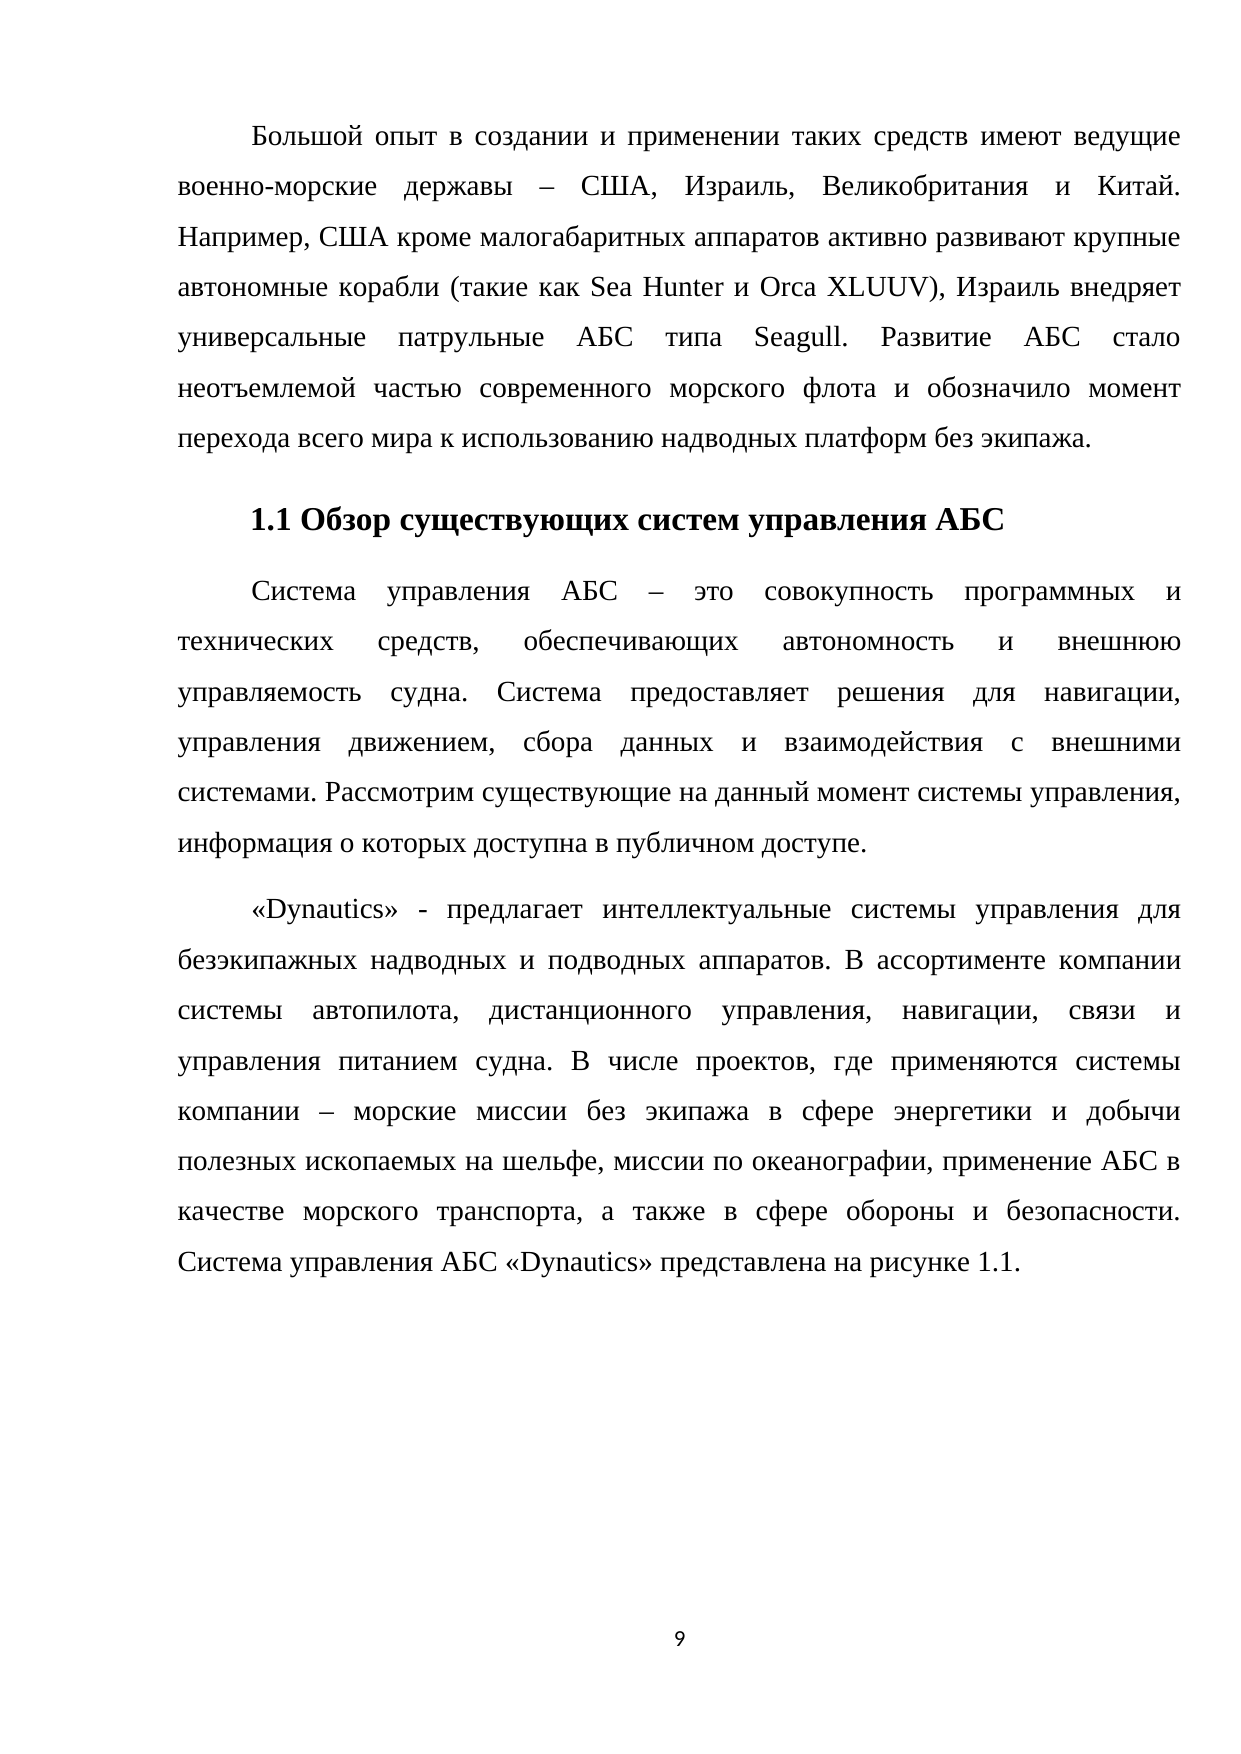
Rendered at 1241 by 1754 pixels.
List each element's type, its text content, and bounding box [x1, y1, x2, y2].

subtitle 1.1 Обзор существующих систем управления АБС [250, 499, 1182, 538]
text Большой опыт в создании и применении таких средств имеют ведущие военно-морские державы – США, Израиль, Великобритания и Китай. Например, США кроме малогабаритных аппаратов активно развивают крупные автономные корабли (такие как Sea Hunter и Orca XLUUV), Израиль внедряет универсальные патрульные АБС типа Seagull. Развитие АБС стало неотъемлемой частью современного морского флота и обозначило момент перехода всего мира к использованию надводных платформ без экипажа. [177, 118, 1182, 453]
text Система управления АБС – это совокупность программных и технических средств, обеспечивающих автономность и внешнюю управляемость судна. Система предоставляет решения для навигации, управления движением, сбора данных и взаимодействия с внешними системами. Рассмотрим существующие на данный момент системы управления, информация о которых доступна в публичном доступе. [177, 573, 1182, 858]
text «Dynautics» - предлагает интеллектуальные системы управления для безэкипажных надводных и подводных аппаратов. В ассортименте компании системы автопилота, дистанционного управления, навигации, связи и управления питанием судна. В числе проектов, где применяются системы компании – морские миссии без экипажа в сфере энергетики и добычи полезных ископаемых на шельфе, миссии по океанографии, применение АБС в качестве морского транспорта, а также в сфере обороны и безопасности. Система управления АБС «Dynautics» представлена на рисунке 1.1. [177, 892, 1182, 1277]
